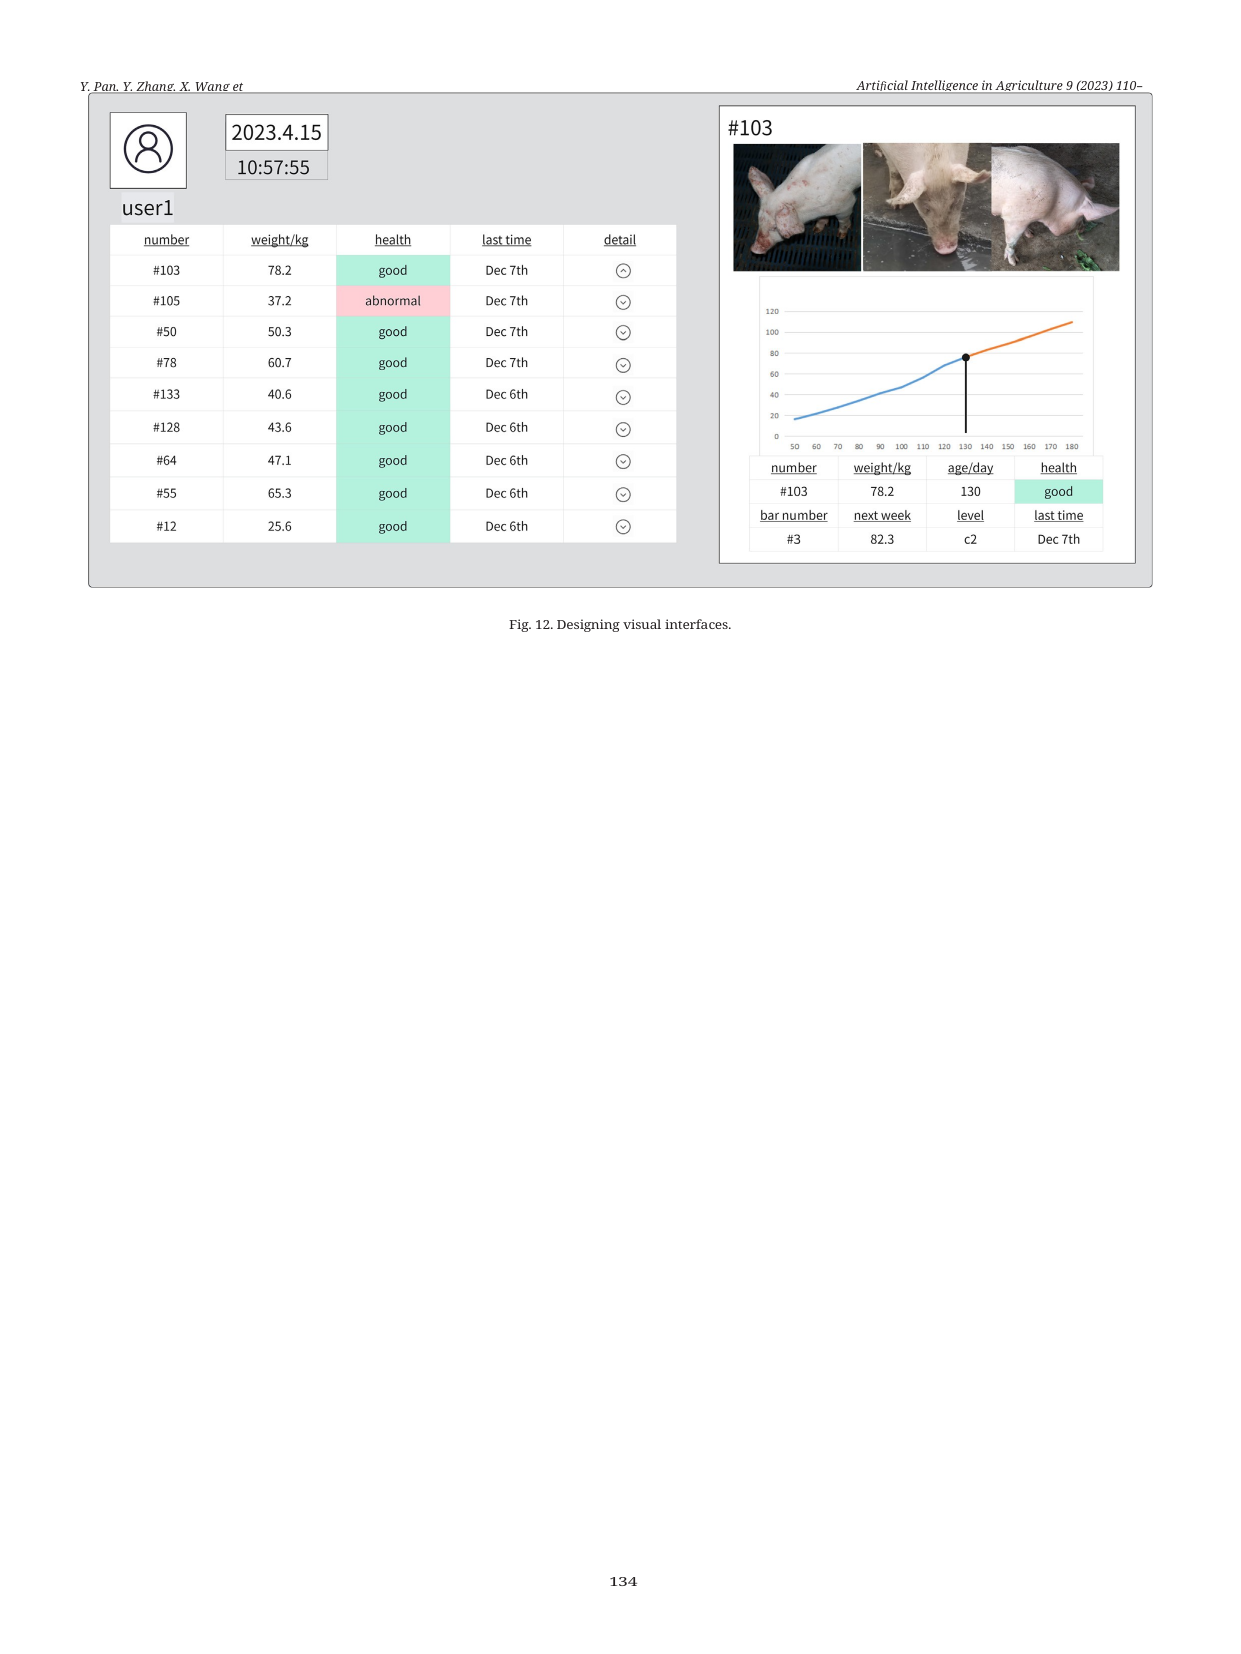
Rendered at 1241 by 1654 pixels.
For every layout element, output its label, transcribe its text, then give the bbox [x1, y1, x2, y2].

text Fig. 12. Designing visual interfaces. [69, 616, 1172, 633]
picture [87, 91, 1153, 588]
